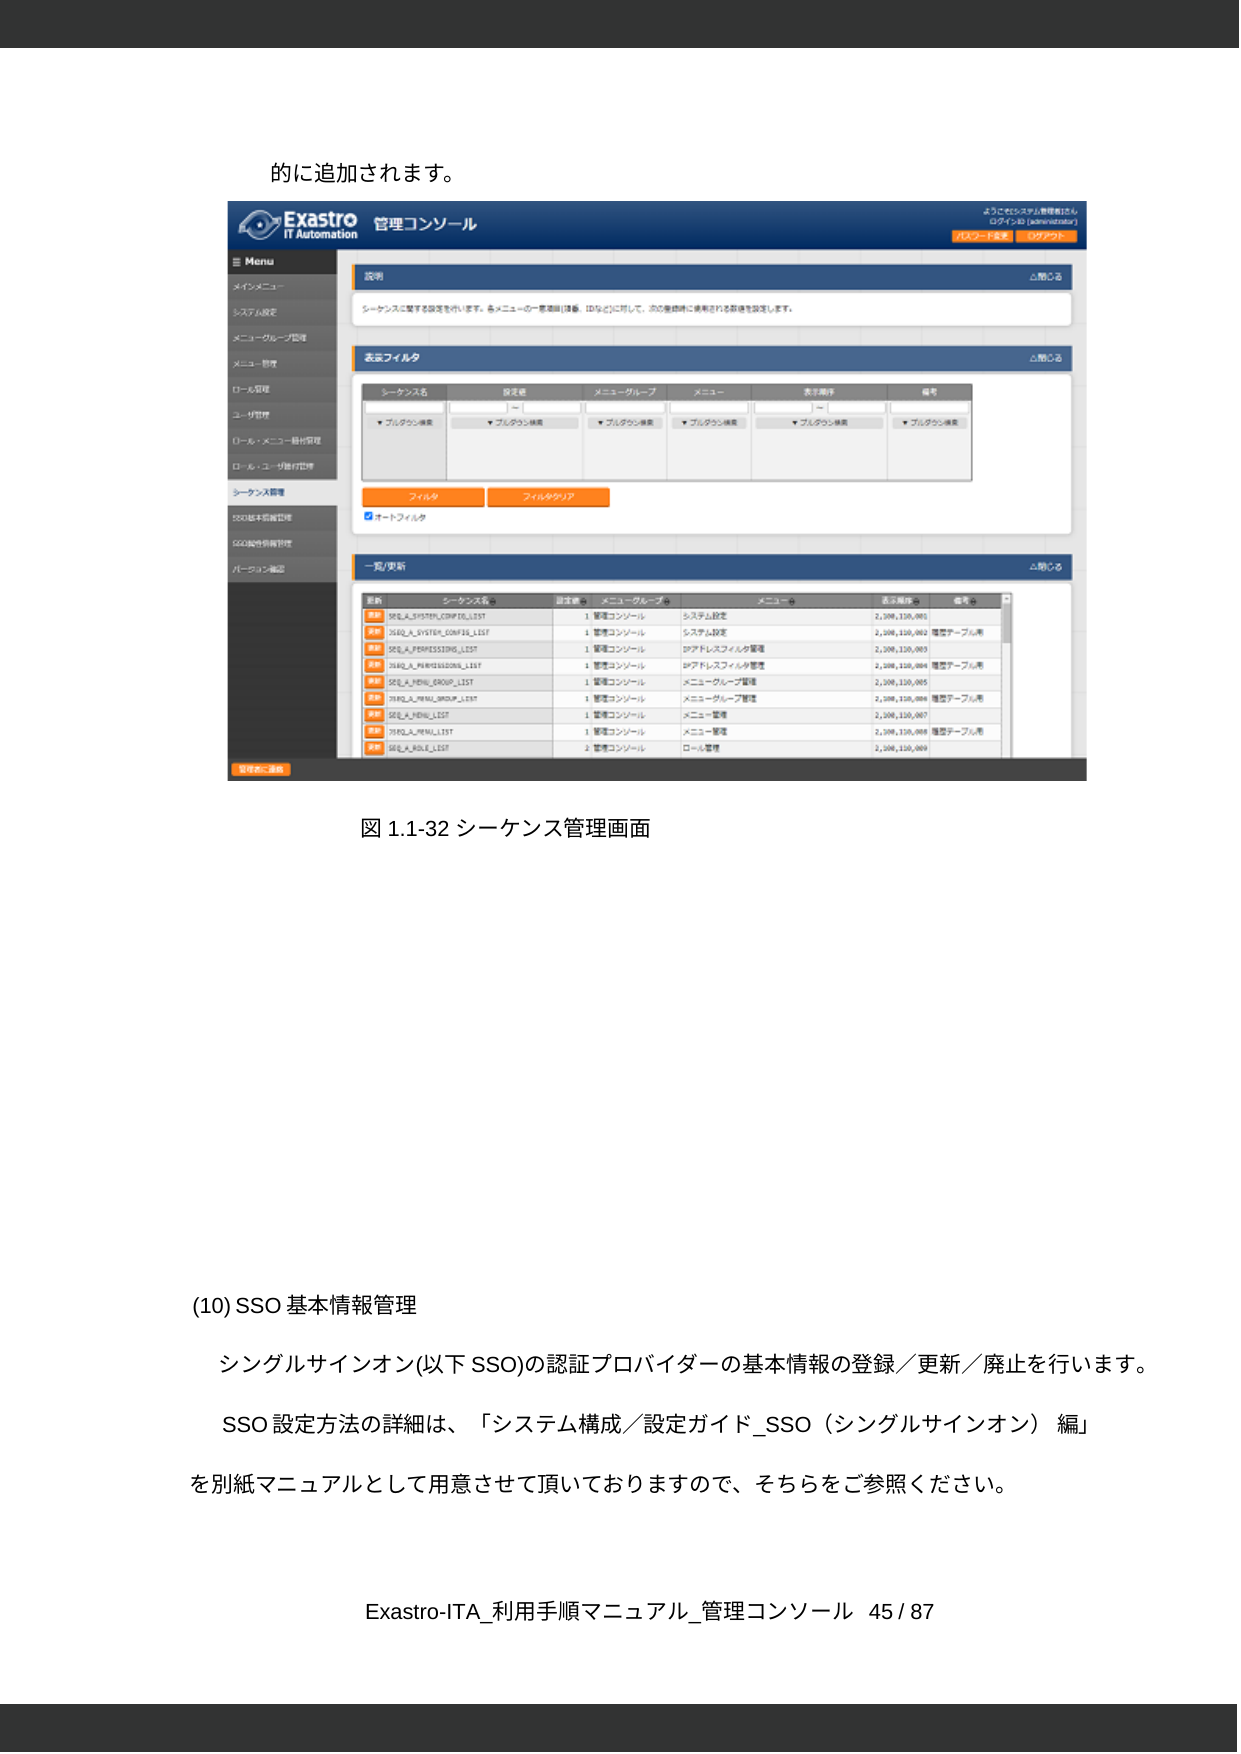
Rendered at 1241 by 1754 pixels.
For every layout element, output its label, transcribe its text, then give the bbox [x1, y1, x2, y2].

text SSO設定方法の詳細は、「システム構成／設定ガイド_SSO（シングルサインオン） 編」 [189, 1393, 1152, 1453]
text 図 1.1-32 シーケンス管理画面 [148, 797, 1152, 857]
text シングルサインオン(以下SSO)の認証プロバイダーの基本情報の登録／更新／廃止を行います。 [218, 1333, 1152, 1393]
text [227, 142, 1152, 201]
picture [0, 1704, 1237, 1752]
subtitle SSO基本情報管理 [192, 1274, 1152, 1333]
text を別紙マニュアルとして用意させて頂いておりますので、そちらをご参照ください。 [189, 1453, 1152, 1512]
picture [0, 0, 1239, 48]
picture [227, 201, 1087, 781]
